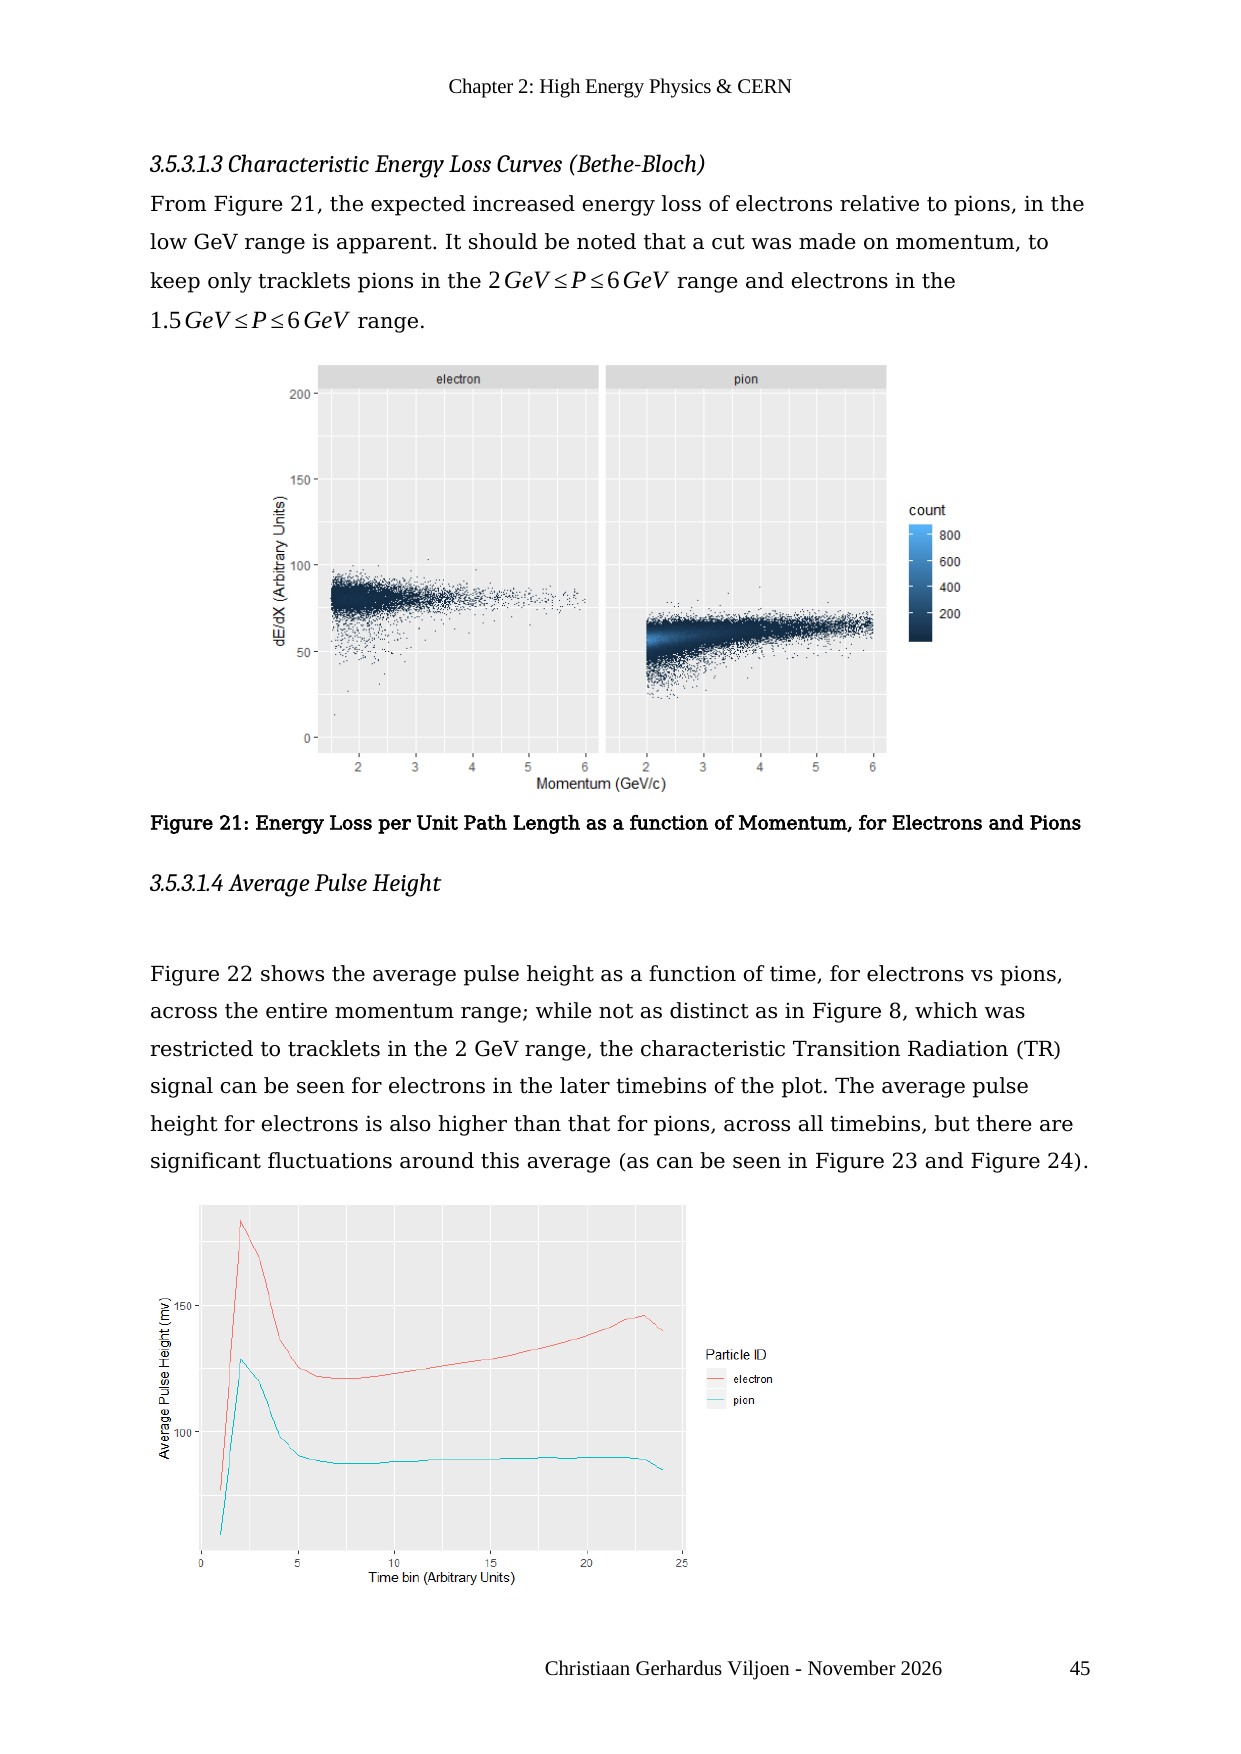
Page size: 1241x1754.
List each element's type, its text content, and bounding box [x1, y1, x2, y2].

picture [150, 1198, 786, 1591]
text Figure 22 shows the average pulse height as a function of time, for electrons vs pions, across the entire momentum range; while not as distinct as in Figure 8, which was restricted to tracklets in the 2 GeV range, the characteristic Transition Radiation (TR) signal can be seen for electrons in the later timebins of the plot. The average pulse height for electrons is also higher than that for pions, across all timebins, but there are significant fluctuations around this average (as can be seen in Figure 23 and Figure 24). [150, 961, 1090, 1173]
subtitle Characteristic Energy Loss Curves (Bethe-Bloch) [150, 150, 1090, 179]
text Figure 21: Energy Loss per Unit Path Length as a function of Momentum, for Electrons and Pions [150, 811, 1090, 833]
text From Figure 21, the expected increased energy loss of electrons relative to pions, in the low GeV range is apparent. It should be noted that a cut was made on momentum, to keep only tracklets pions in the range and electrons in the range. [150, 191, 1090, 334]
picture [264, 358, 976, 799]
subtitle Average Pulse Height [150, 869, 1090, 898]
